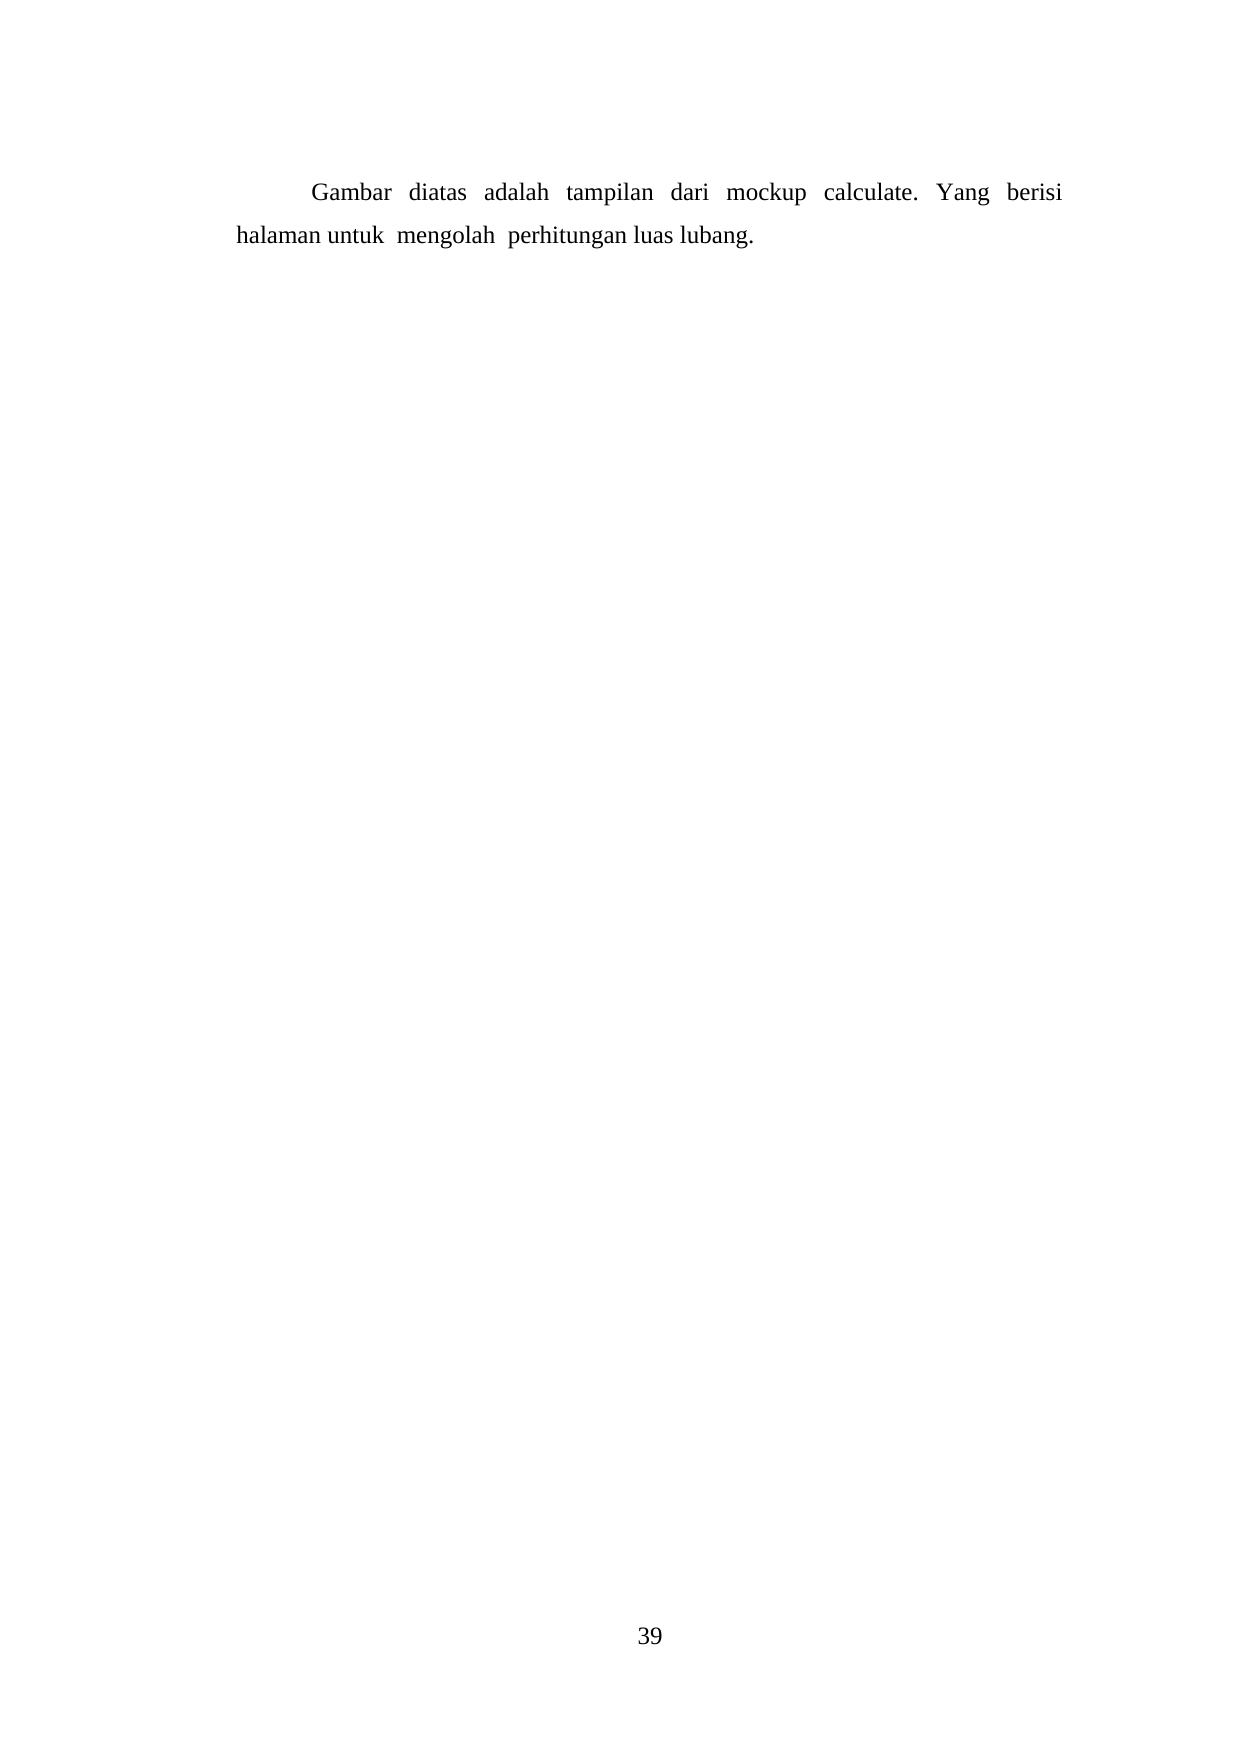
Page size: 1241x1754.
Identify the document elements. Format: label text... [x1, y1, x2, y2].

text Gambar diatas adalah tampilan dari mockup calculate. Yang berisi halaman untuk mengolah perhitungan luas lubang. [236, 177, 1063, 249]
